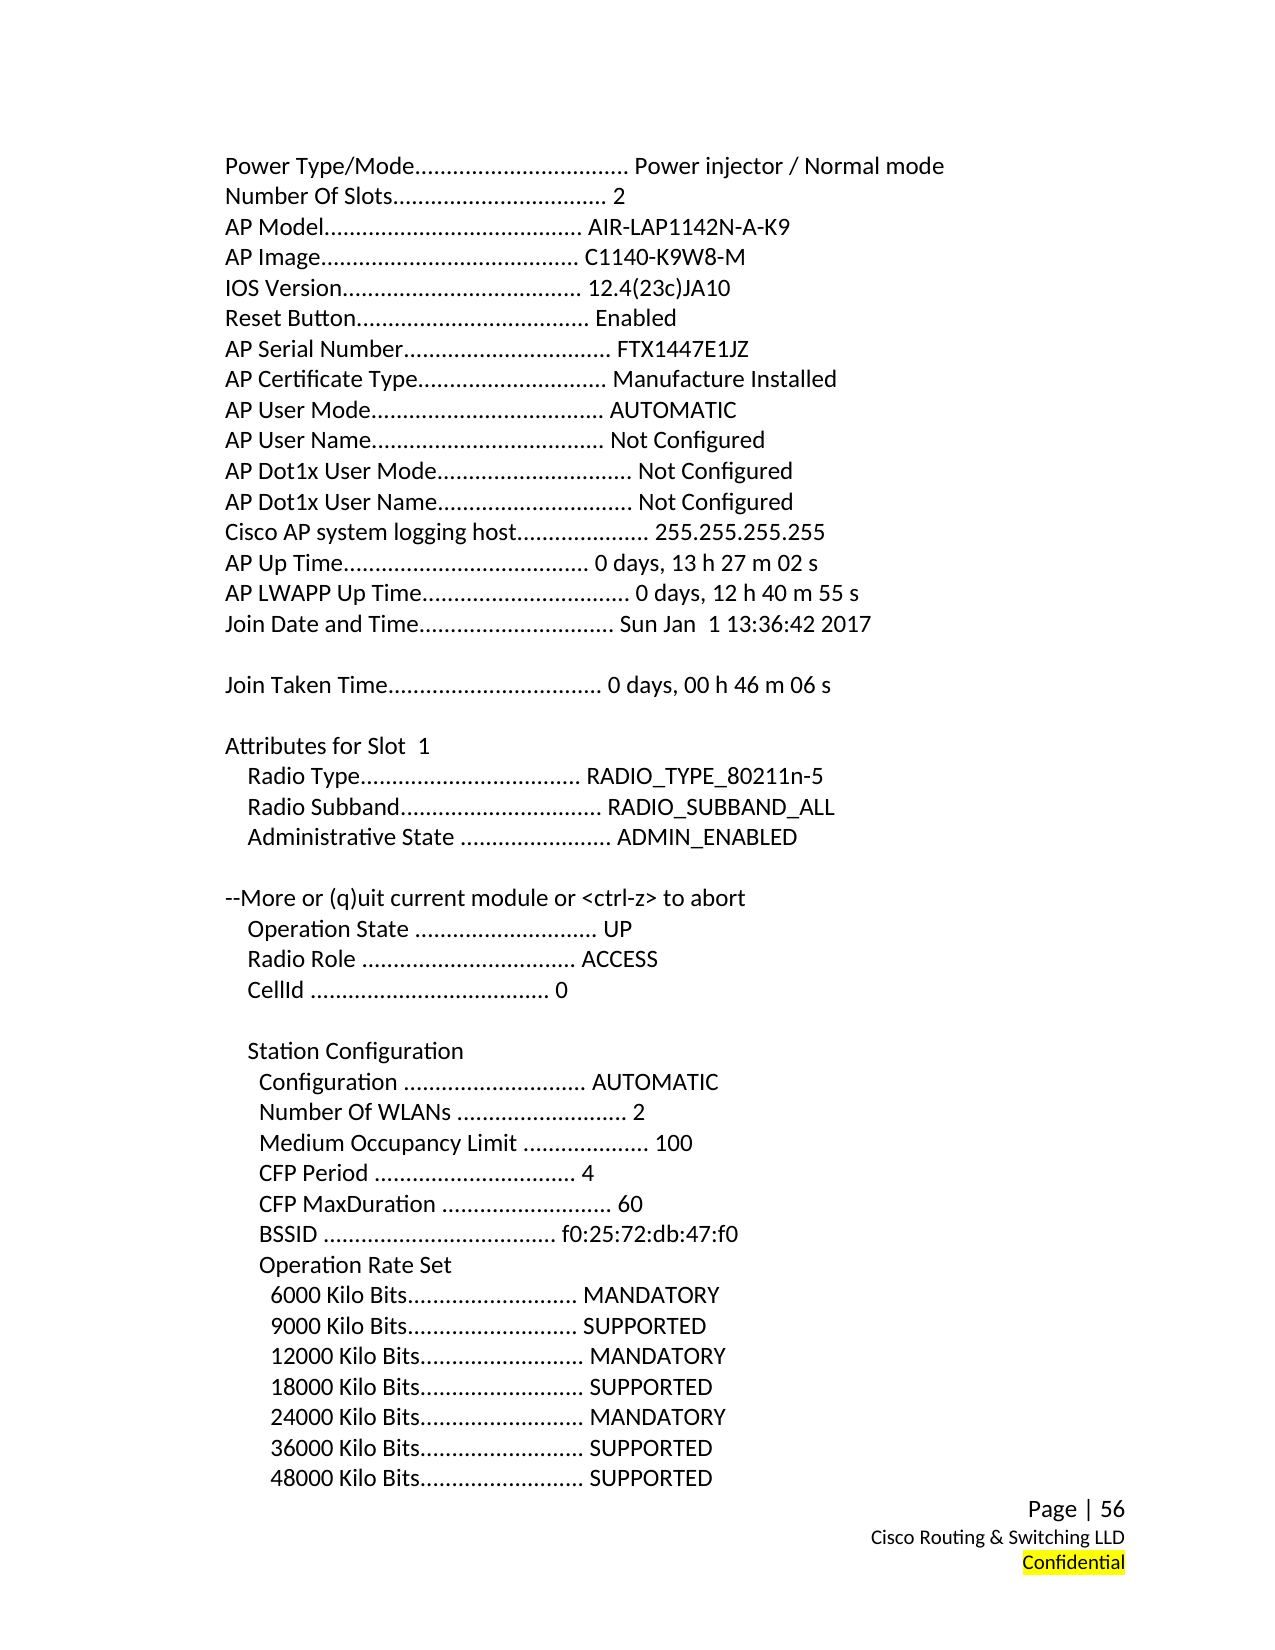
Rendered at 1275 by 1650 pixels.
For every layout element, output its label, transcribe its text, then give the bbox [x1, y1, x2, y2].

text AP Image......................................... C1140-K9W8-M [225, 242, 1125, 272]
text AP LWAPP Up Time................................. 0 days, 12 h 40 m 55 s [225, 577, 1125, 608]
text Radio Subband................................ RADIO_SUBBAND_ALL [225, 791, 1125, 821]
text AP Up Time....................................... 0 days, 13 h 27 m 02 s [225, 547, 1125, 577]
text AP Dot1x User Name............................... Not Configured [225, 486, 1125, 516]
text Cisco AP system logging host..................... 255.255.255.255 [225, 516, 1125, 547]
text CellId ...................................... 0 [225, 974, 1125, 1004]
text AP User Name..................................... Not Configured [225, 425, 1125, 455]
text Reset Button..................................... Enabled [225, 303, 1125, 333]
text Number Of WLANs ........................... 2 [225, 1096, 1125, 1127]
text AP Model......................................... AIR-LAP1142N-A-K9 [225, 211, 1125, 242]
text 48000 Kilo Bits.......................... SUPPORTED [225, 1462, 1125, 1493]
text 12000 Kilo Bits.......................... MANDATORY [225, 1340, 1125, 1371]
text Medium Occupancy Limit .................... 100 [225, 1127, 1125, 1157]
text 9000 Kilo Bits........................... SUPPORTED [225, 1310, 1125, 1340]
text IOS Version...................................... 12.4(23c)JA10 [225, 272, 1125, 303]
text 6000 Kilo Bits........................... MANDATORY [225, 1279, 1125, 1310]
text CFP Period ................................ 4 [225, 1157, 1125, 1188]
text 24000 Kilo Bits.......................... MANDATORY [225, 1401, 1125, 1432]
text CFP MaxDuration ........................... 60 [225, 1188, 1125, 1218]
text Number Of Slots.................................. 2 [225, 181, 1125, 211]
text Configuration ............................. AUTOMATIC [225, 1066, 1125, 1096]
text Power Type/Mode.................................. Power injector / Normal mode [225, 150, 1125, 181]
text BSSID ..................................... f0:25:72:db:47:f0 [225, 1218, 1125, 1249]
text Administrative State ........................ ADMIN_ENABLED [225, 821, 1125, 852]
text 18000 Kilo Bits.......................... SUPPORTED [225, 1371, 1125, 1401]
text Station Configuration [225, 1035, 1125, 1066]
text AP Serial Number................................. FTX1447E1JZ [225, 333, 1125, 364]
text AP User Mode..................................... AUTOMATIC [225, 394, 1125, 425]
text Join Taken Time.................................. 0 days, 00 h 46 m 06 s [225, 669, 1125, 699]
text Radio Type................................... RADIO_TYPE_80211n-5 [225, 760, 1125, 791]
text 36000 Kilo Bits.......................... SUPPORTED [225, 1432, 1125, 1462]
text AP Certificate Type.............................. Manufacture Installed [225, 364, 1125, 394]
text Join Date and Time............................... Sun Jan 1 13:36:42 2017 [225, 608, 1125, 638]
text Operation State ............................. UP [225, 913, 1125, 943]
text Radio Role .................................. ACCESS [225, 943, 1125, 974]
text --More or (q)uit current module or <ctrl-z> to abort [225, 882, 1125, 913]
text Attributes for Slot 1 [225, 730, 1125, 760]
text AP Dot1x User Mode............................... Not Configured [225, 455, 1125, 486]
text Operation Rate Set [225, 1249, 1125, 1279]
